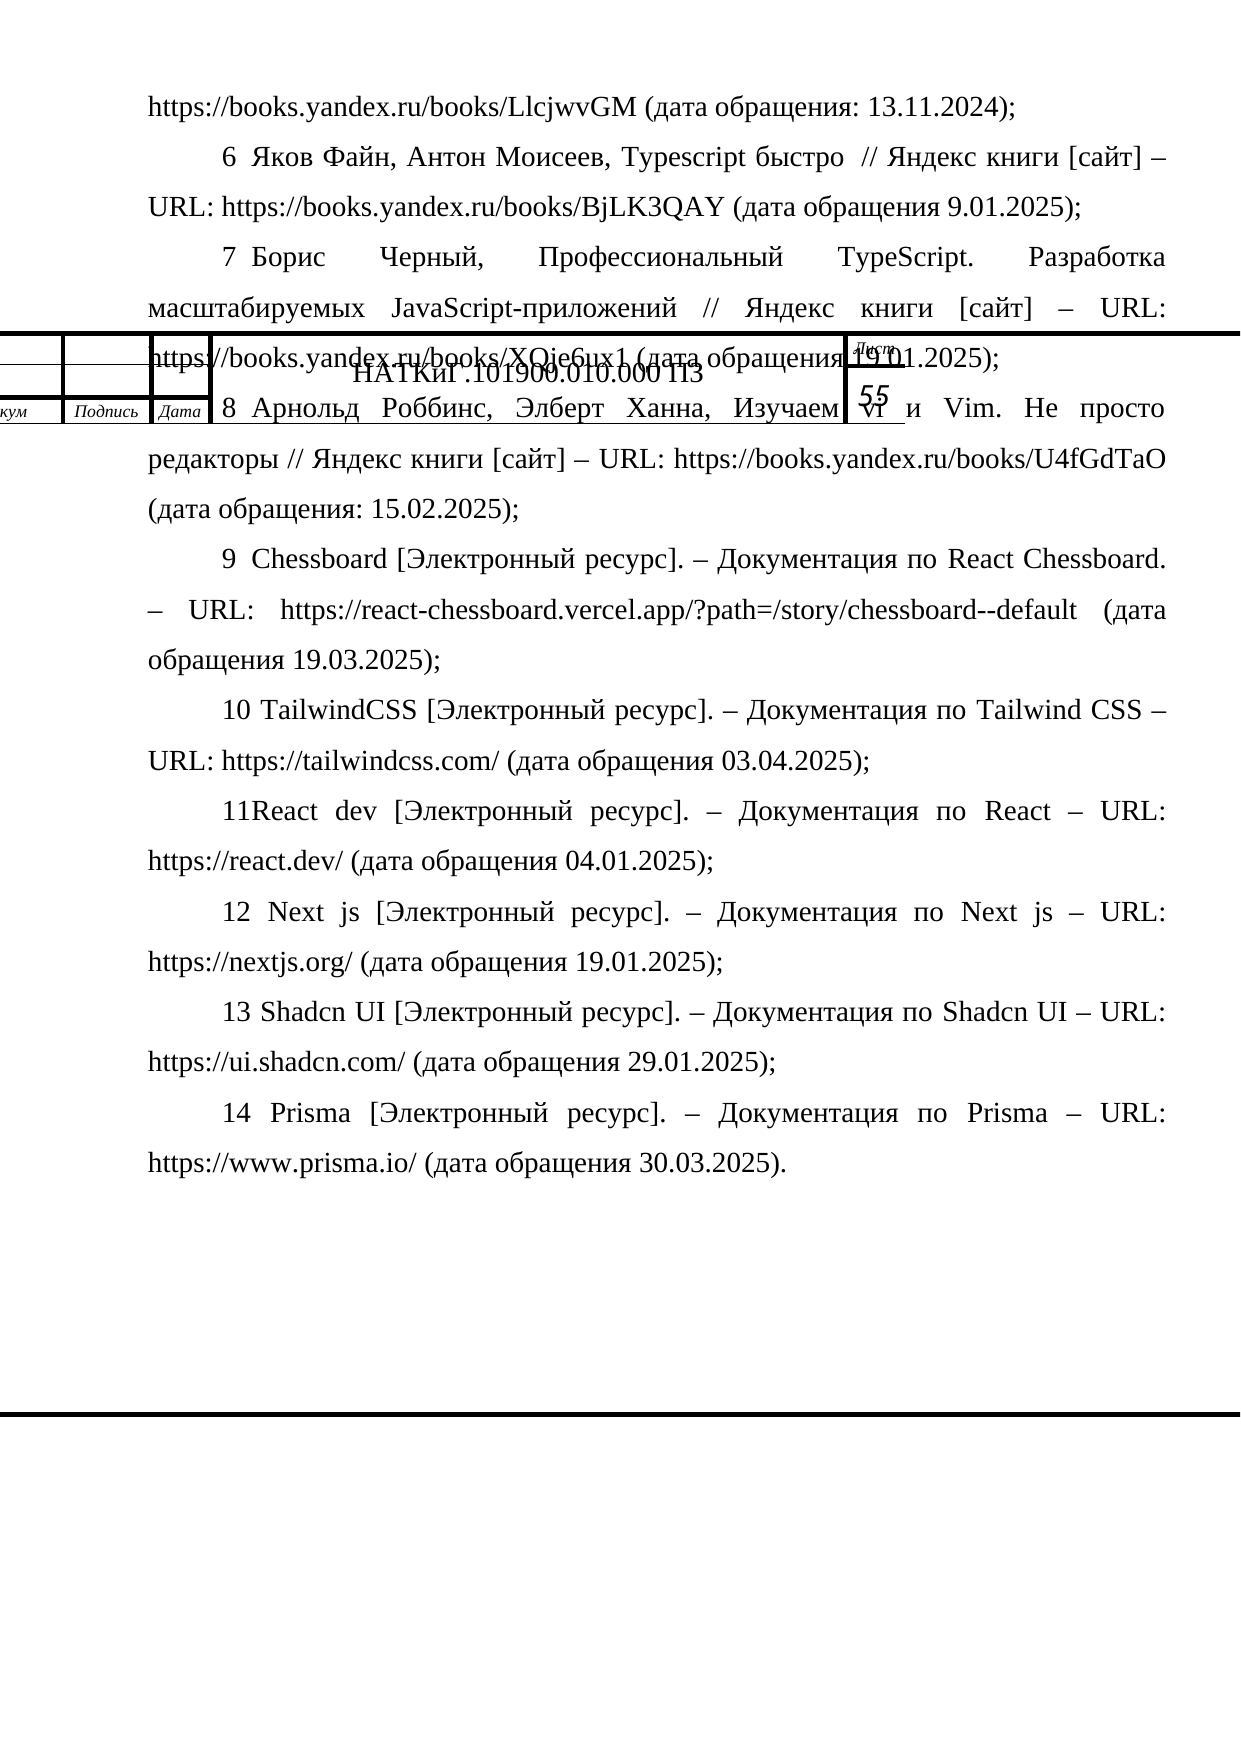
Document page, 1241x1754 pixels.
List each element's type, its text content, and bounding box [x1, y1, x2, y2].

list Shadcn UI [Электронный ресурс]. – Документация по Shadcn UI – URL: https://ui.shadcn.com/ (дата обращения 29.01.2025); [148, 994, 1166, 1078]
list Next js [Электронный ресурс]. – Документация по Next js – URL: https://nextjs.org/ (дата обращения 19.01.2025); [148, 894, 1166, 977]
list Арнольд Роббинс, Элберт Ханна, Изучаем vi и Vim. Не просто редакторы // Яндекс книги [сайт] – URL: https://books.yandex.ru/books/U4fGdTaO (дата обращения: 15.02.2025); [148, 391, 1166, 525]
list React dev [Электронный ресурс]. – Документация по React – URL: https://react.dev/ (дата обращения 04.01.2025); [148, 793, 1166, 877]
list TailwindCSS [Электронный ресурс]. – Документация по Tailwind CSS – URL: https://tailwindcss.com/ (дата обращения 03.04.2025); [148, 692, 1166, 776]
list Яков Файн, Антон Моисеев, Typescript быстро // Яндекс книги [сайт] – URL: https://books.yandex.ru/books/BjLK3QAY (дата обращения 9.01.2025); [148, 139, 1166, 223]
list Chessboard [Электронный ресурс]. – Документация по React Chessboard. – URL: https://react-chessboard.vercel.app/?path=/story/chessboard--default (дата обращения 19.03.2025); [148, 541, 1166, 676]
list Борис Черный, Профессиональный TypeScript. Разработка масштабируемых JavaScript-приложений // Яндекс книги [сайт] – URL: https://books.yandex.ru/books/XQje6ux1 (дата обращения 19.01.2025); [148, 239, 1166, 374]
list Prisma [Электронный ресурс]. – Документация по Prisma – URL: https://www.prisma.io/ (дата обращения 30.03.2025). [148, 1095, 1166, 1179]
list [148, 89, 1166, 122]
